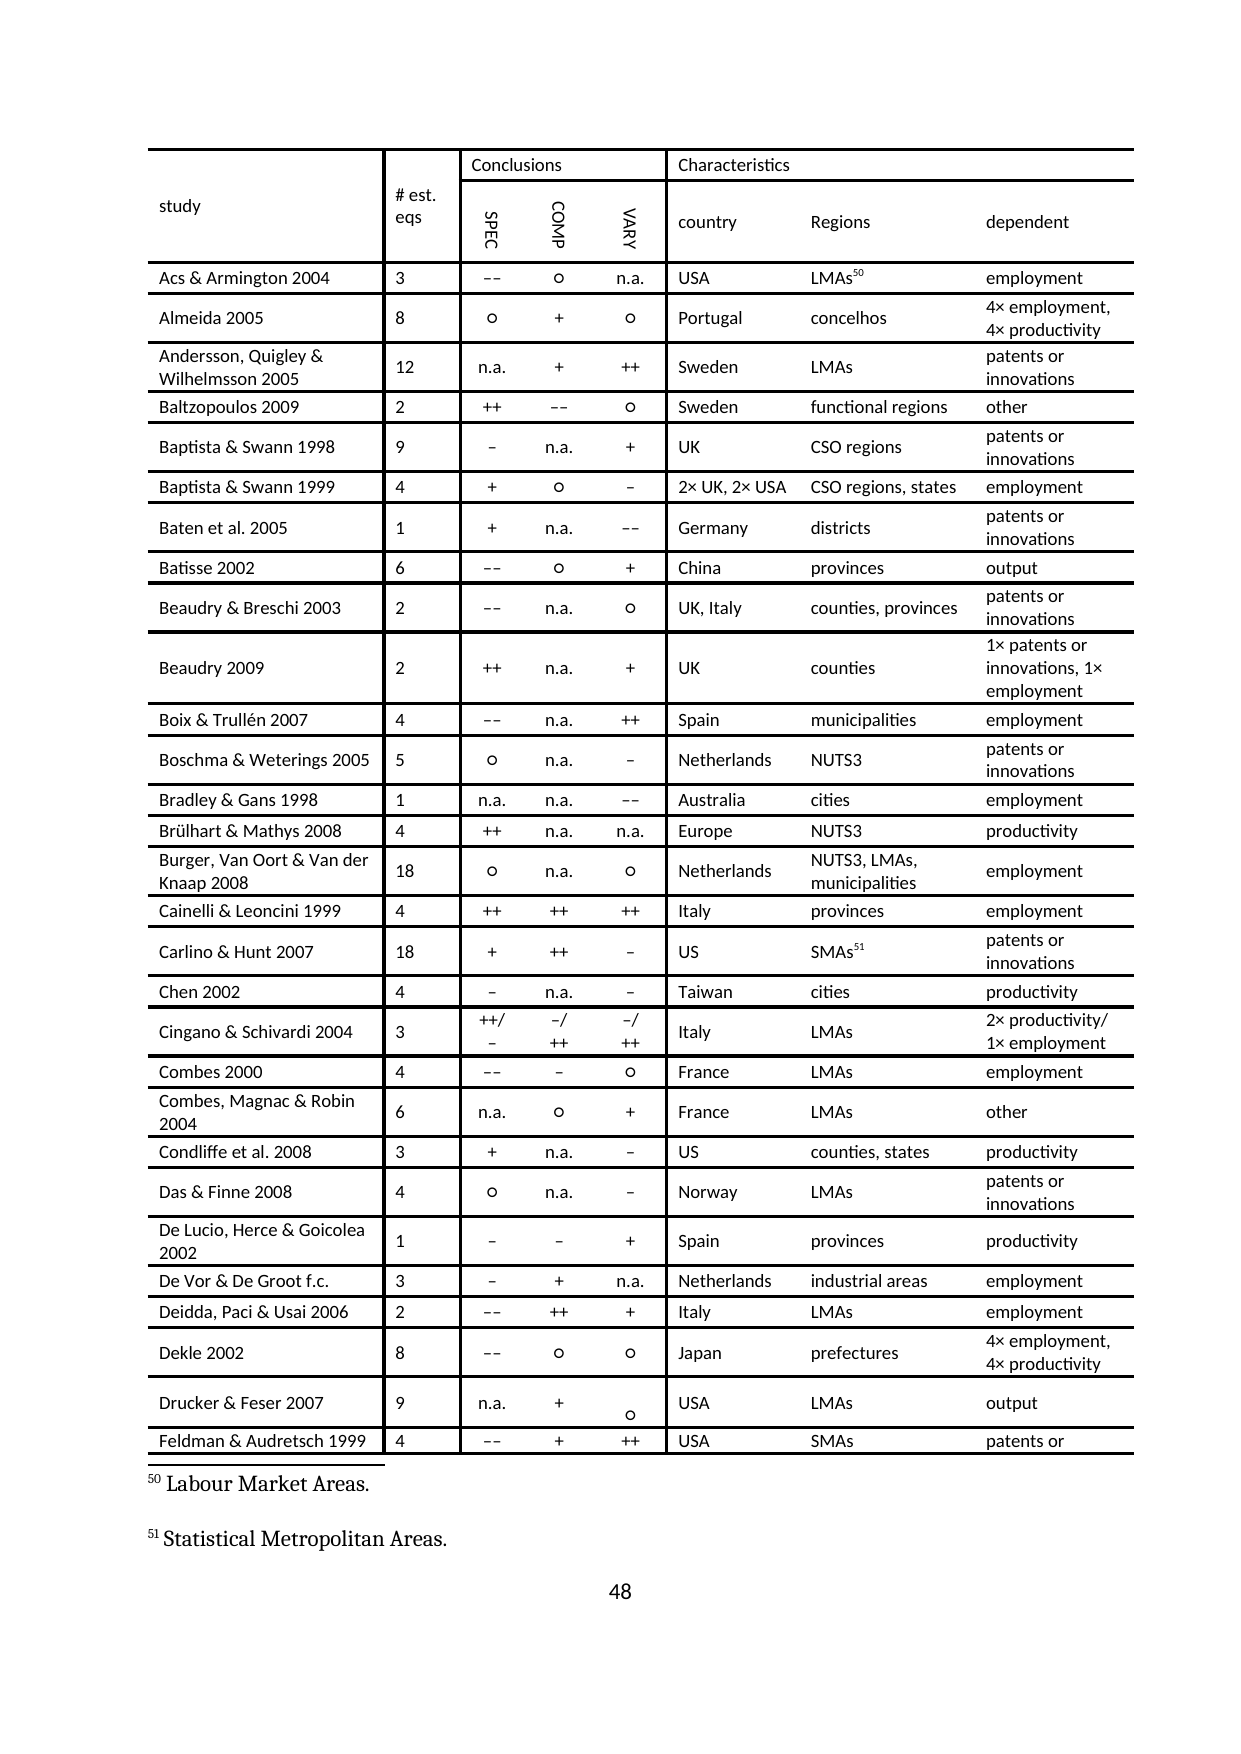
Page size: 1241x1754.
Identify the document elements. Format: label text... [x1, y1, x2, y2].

table_cell Batisse 2002 [148, 553, 382, 581]
table_cell LMAs [799, 264, 974, 292]
table_cell Das & Finne 2008 [148, 1169, 382, 1215]
table_cell 4 [386, 1058, 459, 1086]
table_cell Beaudry & Breschi 2003 [148, 585, 382, 630]
table_cell 4 [386, 1429, 459, 1452]
table_cell Netherlands [668, 848, 799, 894]
table_cell 4 [386, 1169, 459, 1215]
table_cell employment [975, 1298, 1133, 1326]
table_cell 4 [386, 473, 459, 501]
table_cell Condliffe et al. 2008 [148, 1138, 382, 1166]
table_header Characteristics [668, 151, 1133, 179]
table_cell + [462, 928, 524, 974]
table_cell –– [462, 1298, 524, 1326]
table_cell n.a. [524, 1138, 594, 1166]
table_cell Dekle 2002 [148, 1329, 382, 1375]
table_cell + [462, 1138, 524, 1166]
table_cell ++ [524, 928, 594, 974]
table_cell Netherlands [668, 737, 799, 782]
table_cell n.a. [594, 264, 665, 292]
table_cell districts [799, 504, 974, 550]
table_cell SMAs [799, 1429, 974, 1452]
table_cell ++ [462, 634, 524, 702]
table_cell n.a. [594, 817, 665, 845]
table_cell ○ [594, 295, 665, 341]
table_cell 3 [386, 1009, 459, 1054]
table_cell patents or innovations [975, 1429, 1133, 1452]
table_cell LMAs [799, 1089, 974, 1134]
table_cell Combes, Magnac & Robin 2004 [148, 1089, 382, 1134]
table_cell Europe [668, 817, 799, 845]
table_cell –– [462, 585, 524, 630]
table_cell ++ [594, 1429, 665, 1452]
table_cell Acs & Armington 2004 [148, 264, 382, 292]
table_cell prefectures [799, 1329, 974, 1375]
table_cell 2 [386, 585, 459, 630]
table_cell 2× UK, 2× USA [668, 473, 799, 501]
table_cell Italy [668, 897, 799, 925]
table_cell LMAs [799, 1009, 974, 1054]
table_cell Almeida 2005 [148, 295, 382, 341]
table_cell + [594, 1218, 665, 1264]
table_cell n.a. [462, 1378, 524, 1426]
table_cell ○ [462, 848, 524, 894]
table_cell – [594, 473, 665, 501]
table_cell – [524, 1218, 594, 1264]
table_cell Spain [668, 1218, 799, 1264]
table_cell employment [975, 705, 1133, 733]
table_cell Taiwan [668, 977, 799, 1005]
table_cell Germany [668, 504, 799, 550]
table_cell provinces [799, 897, 974, 925]
table_cell Drucker & Feser 2007 [148, 1378, 382, 1426]
table_cell ++ [462, 897, 524, 925]
table_cell productivity [975, 817, 1133, 845]
table_cell n.a. [594, 1267, 665, 1295]
table_cell ○ [594, 1329, 665, 1375]
table_cell Portugal [668, 295, 799, 341]
table_cell + [524, 295, 594, 341]
table_cell n.a. [462, 786, 524, 814]
table_cell employment [975, 1058, 1133, 1086]
table_cell ○ [524, 1329, 594, 1375]
table_cell –– [462, 705, 524, 733]
table_cell Baltzopoulos 2009 [148, 393, 382, 421]
table_cell ○ [524, 553, 594, 581]
table_cell 1 [386, 1218, 459, 1264]
table_cell Cingano & Schivardi 2004 [148, 1009, 382, 1054]
table_cell ○ [524, 473, 594, 501]
table_cell – [462, 424, 524, 470]
table_cell n.a. [524, 977, 594, 1005]
table_cell –– [594, 786, 665, 814]
table_cell USA [668, 264, 799, 292]
table_cell – [594, 1138, 665, 1166]
table_cell n.a. [462, 344, 524, 390]
table_cell 6 [386, 1089, 459, 1134]
table_cell counties, provinces [799, 585, 974, 630]
table_cell Burger, Van Oort & Van der Knaap 2008 [148, 848, 382, 894]
table_cell n.a. [524, 817, 594, 845]
table_cell ○ [594, 1058, 665, 1086]
table_cell 1× patents or innovations, 1× employment [975, 634, 1133, 702]
table_cell USA [668, 1429, 799, 1452]
table_cell ○ [594, 585, 665, 630]
table_cell 6 [386, 553, 459, 581]
table_cell 18 [386, 928, 459, 974]
table_cell ○ [524, 1089, 594, 1134]
table_cell UK [668, 634, 799, 702]
table_cell Norway [668, 1169, 799, 1215]
table_cell –– [524, 393, 594, 421]
table_cell 12 [386, 344, 459, 390]
table_cell patents or innovations [975, 504, 1133, 550]
table_cell 8 [386, 295, 459, 341]
table_cell n.a. [524, 737, 594, 782]
table_cell US [668, 1138, 799, 1166]
table_cell 1 [386, 786, 459, 814]
table_cell cities [799, 977, 974, 1005]
table_cell productivity [975, 1218, 1133, 1264]
table_cell COMP [524, 182, 594, 261]
table_cell provinces [799, 1218, 974, 1264]
table_cell n.a. [462, 1089, 524, 1134]
table_cell – [594, 928, 665, 974]
table_cell ++ [524, 897, 594, 925]
table_cell Bradley & Gans 1998 [148, 786, 382, 814]
table_cell Baptista & Swann 1998 [148, 424, 382, 470]
table_header # est. eqs [386, 151, 459, 261]
table_cell –– [462, 553, 524, 581]
table_cell 4 [386, 897, 459, 925]
table_cell LMAs [799, 1058, 974, 1086]
table_cell ++ [594, 705, 665, 733]
table_cell –– [462, 1429, 524, 1452]
table_cell UK, Italy [668, 585, 799, 630]
table_cell industrial areas [799, 1267, 974, 1295]
table_cell VARY [594, 182, 665, 261]
table_cell ○ [462, 737, 524, 782]
table_cell + [462, 504, 524, 550]
table_cell ○ [594, 848, 665, 894]
table_cell ○ [524, 264, 594, 292]
table_cell n.a. [524, 504, 594, 550]
table_cell LMAs [799, 1169, 974, 1215]
table_cell De Vor & De Groot f.c. [148, 1267, 382, 1295]
table_cell patents or innovations [975, 928, 1133, 974]
table_cell Boschma & Weterings 2005 [148, 737, 382, 782]
table_cell UK [668, 424, 799, 470]
table_cell Chen 2002 [148, 977, 382, 1005]
table_header study [148, 151, 382, 261]
table_cell patents or innovations [975, 737, 1133, 782]
table_cell – [594, 1169, 665, 1215]
table_cell Combes 2000 [148, 1058, 382, 1086]
table_cell provinces [799, 553, 974, 581]
table_cell 18 [386, 848, 459, 894]
table_cell ++ [462, 817, 524, 845]
table_cell 3 [386, 264, 459, 292]
table_cell 4× employment, 4× productivity [975, 295, 1133, 341]
table_cell Spain [668, 705, 799, 733]
table_cell – [462, 977, 524, 1005]
table_cell – [462, 1267, 524, 1295]
table_cell ++ [594, 897, 665, 925]
table_cell dependent [975, 182, 1133, 261]
table_cell –/ ++ [594, 1009, 665, 1054]
table_cell – [462, 1218, 524, 1264]
table_cell Netherlands [668, 1267, 799, 1295]
table_cell CSO regions, states [799, 473, 974, 501]
table_cell + [594, 424, 665, 470]
table_cell Feldman & Audretsch 1999 [148, 1429, 382, 1452]
table_cell Australia [668, 786, 799, 814]
table_cell Baten et al. 2005 [148, 504, 382, 550]
table_cell n.a. [524, 634, 594, 702]
table_cell + [594, 1089, 665, 1134]
table_cell n.a. [524, 424, 594, 470]
table_cell LMAs [799, 1298, 974, 1326]
table_cell 1 [386, 504, 459, 550]
table_header Conclusions [462, 151, 665, 179]
table_cell 9 [386, 424, 459, 470]
table_cell output [975, 1378, 1133, 1426]
table_cell other [975, 1089, 1133, 1134]
table_cell patents or innovations [975, 424, 1133, 470]
table_cell 5 [386, 737, 459, 782]
table_cell ○ [594, 1378, 665, 1426]
table_cell employment [975, 264, 1133, 292]
table_cell 4× employment, 4× productivity [975, 1329, 1133, 1375]
table_cell ++ [594, 344, 665, 390]
table_cell NUTS3 [799, 817, 974, 845]
table_cell employment [975, 897, 1133, 925]
table_cell patents or innovations [975, 585, 1133, 630]
table_cell US [668, 928, 799, 974]
table_cell n.a. [524, 848, 594, 894]
table_cell cities [799, 786, 974, 814]
table_cell country [668, 182, 799, 261]
table_cell NUTS3, LMAs, municipalities [799, 848, 974, 894]
table_cell functional regions [799, 393, 974, 421]
table_cell Sweden [668, 344, 799, 390]
table_cell –– [462, 264, 524, 292]
table_cell patents or innovations [975, 344, 1133, 390]
table_cell municipalities [799, 705, 974, 733]
table_cell productivity [975, 1138, 1133, 1166]
table_cell n.a. [524, 786, 594, 814]
table_cell Baptista & Swann 1999 [148, 473, 382, 501]
table_cell employment [975, 786, 1133, 814]
table_cell + [524, 1267, 594, 1295]
table_cell USA [668, 1378, 799, 1426]
table_cell ○ [462, 295, 524, 341]
table_cell Deidda, Paci & Usai 2006 [148, 1298, 382, 1326]
table_cell Sweden [668, 393, 799, 421]
table_cell Regions [799, 182, 974, 261]
table_cell Brülhart & Mathys 2008 [148, 817, 382, 845]
table_cell CSO regions [799, 424, 974, 470]
table_cell De Lucio, Herce & Goicolea 2002 [148, 1218, 382, 1264]
table_cell –– [462, 1329, 524, 1375]
table_cell 2 [386, 393, 459, 421]
table_cell + [594, 1298, 665, 1326]
table_cell employment [975, 473, 1133, 501]
table_cell + [524, 344, 594, 390]
table_cell 2× productivity/ 1× employment [975, 1009, 1133, 1054]
table_cell 4 [386, 705, 459, 733]
table_cell n.a. [524, 1169, 594, 1215]
table_cell + [524, 1378, 594, 1426]
table_cell France [668, 1089, 799, 1134]
table_cell ○ [594, 393, 665, 421]
table_cell SMAs [799, 928, 974, 974]
table_cell 4 [386, 817, 459, 845]
table_cell Italy [668, 1298, 799, 1326]
table_cell + [524, 1429, 594, 1452]
table_cell China [668, 553, 799, 581]
table_cell – [594, 737, 665, 782]
table_cell –/ ++ [524, 1009, 594, 1054]
table_cell productivity [975, 977, 1133, 1005]
table_cell 2 [386, 634, 459, 702]
table_cell – [524, 1058, 594, 1086]
table_cell Carlino & Hunt 2007 [148, 928, 382, 974]
table_cell 4 [386, 977, 459, 1005]
table_cell counties, states [799, 1138, 974, 1166]
table_cell 3 [386, 1138, 459, 1166]
table_cell output [975, 553, 1133, 581]
table_cell n.a. [524, 705, 594, 733]
table_cell n.a. [524, 585, 594, 630]
table_cell ++ [524, 1298, 594, 1326]
table_cell LMAs [799, 1378, 974, 1426]
table_cell SPEC [462, 182, 524, 261]
table_cell 3 [386, 1267, 459, 1295]
table_cell Italy [668, 1009, 799, 1054]
table_cell –– [594, 504, 665, 550]
table_cell counties [799, 634, 974, 702]
table_cell Japan [668, 1329, 799, 1375]
table_cell ○ [462, 1169, 524, 1215]
table_cell employment [975, 848, 1133, 894]
table_cell France [668, 1058, 799, 1086]
table_cell Boix & Trullén 2007 [148, 705, 382, 733]
table_cell + [462, 473, 524, 501]
table_cell + [594, 553, 665, 581]
table_cell employment [975, 1267, 1133, 1295]
table_cell patents or innovations [975, 1169, 1133, 1215]
table_cell ++/ – [462, 1009, 524, 1054]
table_cell LMAs [799, 344, 974, 390]
table_cell Andersson, Quigley & Wilhelmsson 2005 [148, 344, 382, 390]
table_cell Beaudry 2009 [148, 634, 382, 702]
table_cell –– [462, 1058, 524, 1086]
table_cell + [594, 634, 665, 702]
table_cell Cainelli & Leoncini 1999 [148, 897, 382, 925]
table_cell 9 [386, 1378, 459, 1426]
table_cell ++ [462, 393, 524, 421]
table_cell – [594, 977, 665, 1005]
table_cell concelhos [799, 295, 974, 341]
table_cell other [975, 393, 1133, 421]
table_cell 8 [386, 1329, 459, 1375]
table_cell NUTS3 [799, 737, 974, 782]
table_cell 2 [386, 1298, 459, 1326]
